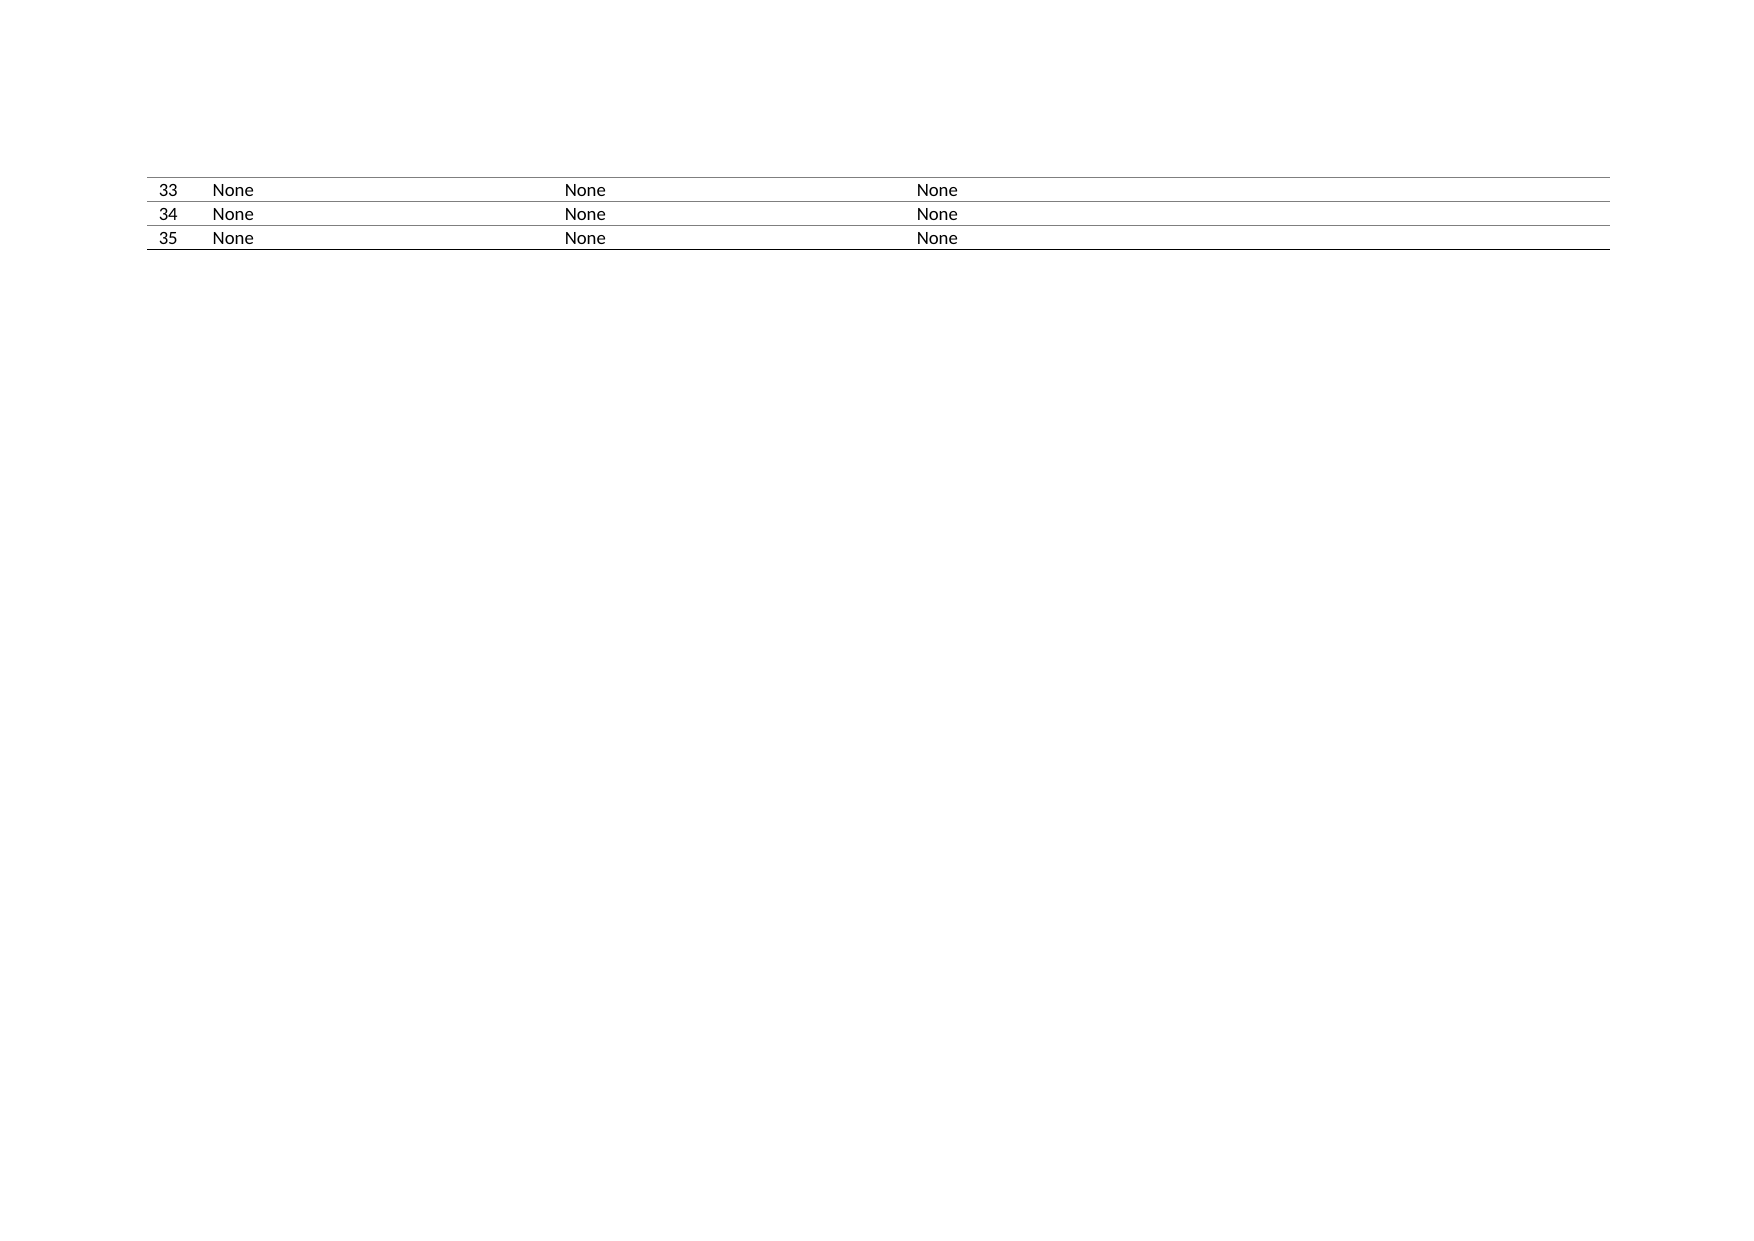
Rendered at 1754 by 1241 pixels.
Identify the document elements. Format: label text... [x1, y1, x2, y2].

table_cell None [905, 226, 1257, 249]
table_cell None [553, 226, 905, 249]
table_cell [1258, 202, 1610, 225]
table_cell [1258, 178, 1610, 201]
table_cell None [201, 202, 553, 225]
table_cell 33 [147, 178, 201, 201]
table_cell None [553, 202, 905, 225]
table_cell [1258, 226, 1610, 249]
table_cell None [201, 178, 553, 201]
table_cell None [905, 178, 1257, 201]
table_cell None [905, 202, 1257, 225]
table_cell 34 [147, 202, 201, 225]
table_cell None [553, 178, 905, 201]
table_cell 35 [147, 226, 201, 249]
table_cell None [201, 226, 553, 249]
